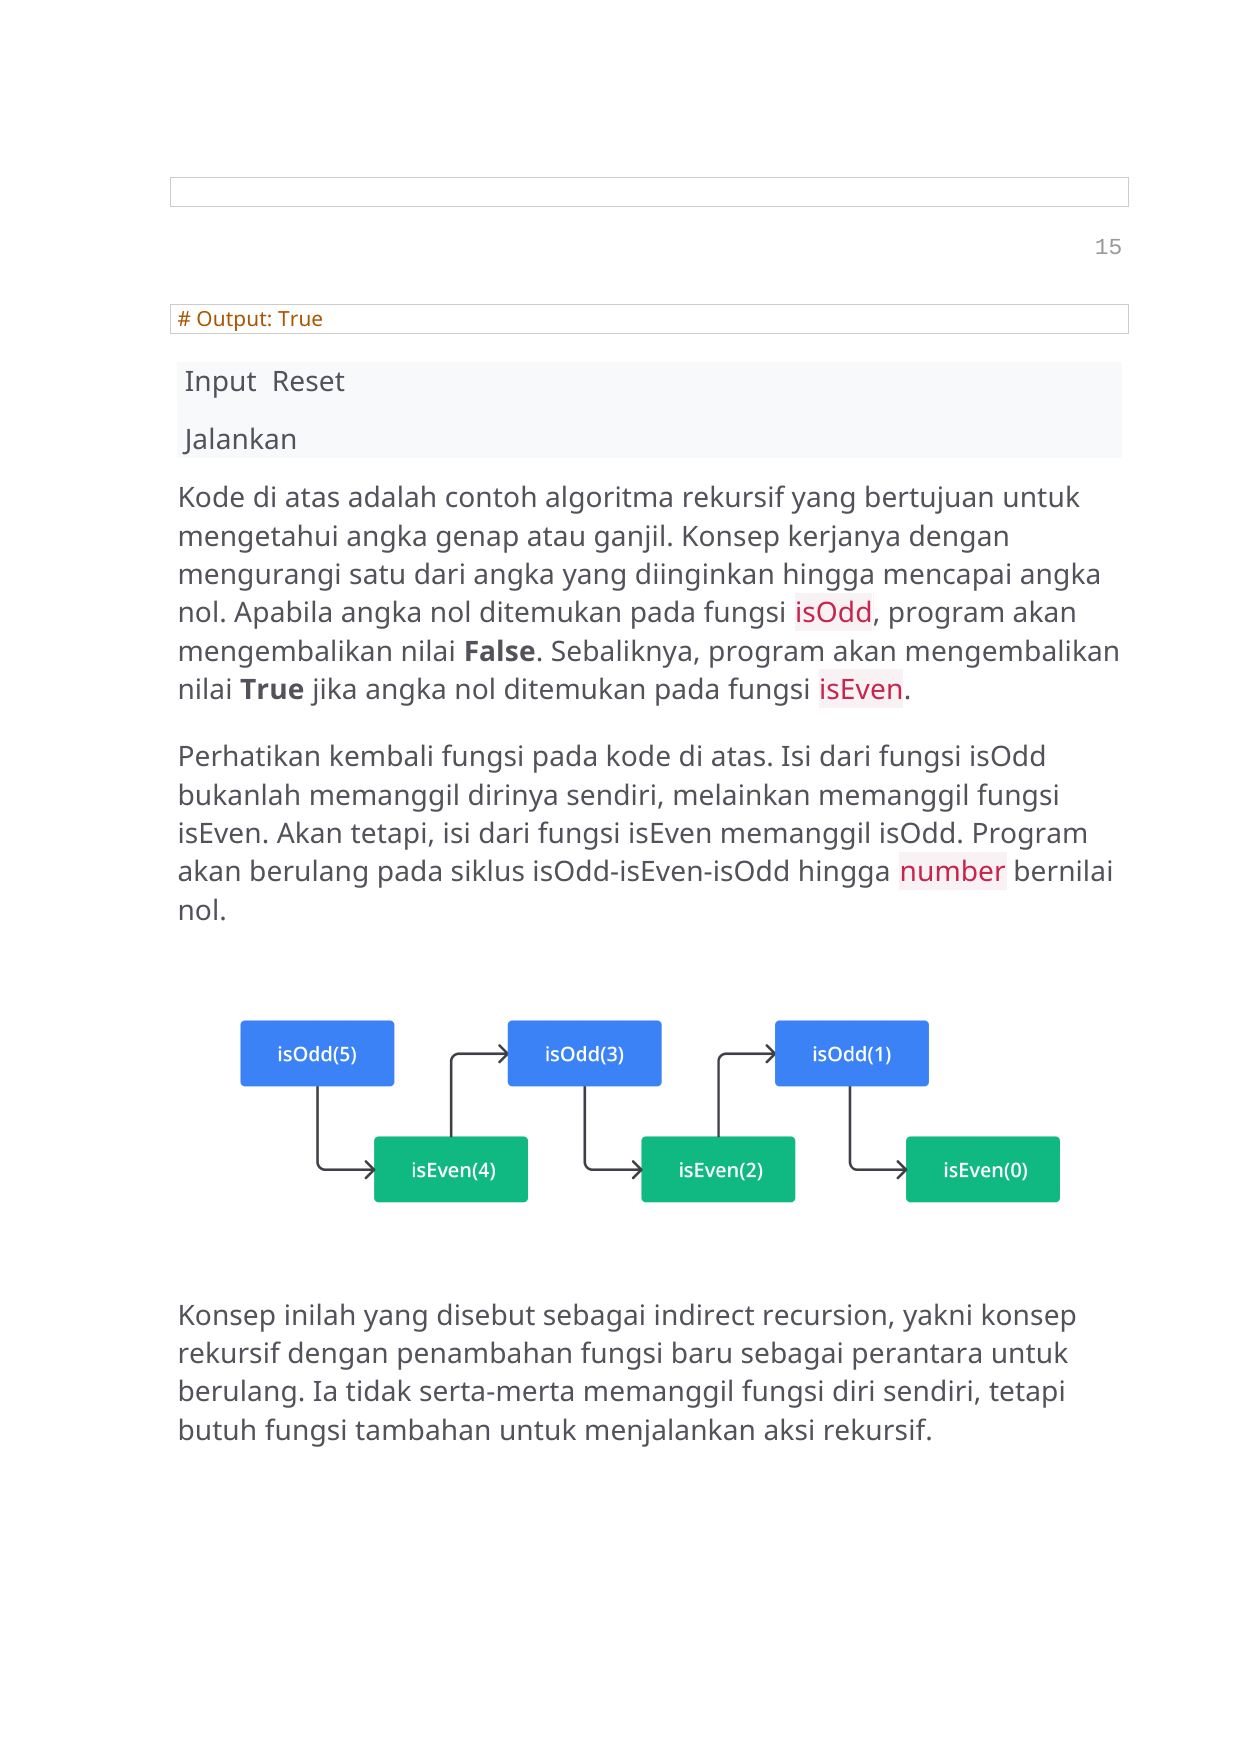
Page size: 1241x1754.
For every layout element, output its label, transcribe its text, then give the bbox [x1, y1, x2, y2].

picture [177, 957, 1123, 1266]
text Kode di atas adalah contoh algoritma rekursif yang bertujuan untuk mengetahui angka genap atau ganjil. Konsep kerjanya dengan mengurangi satu dari angka yang diinginkan hingga mencapai angka nol. Apabila angka nol ditemukan pada fungsi isOdd, program akan mengembalikan nilai False. Sebaliknya, program akan mengembalikan nilai True jika angka nol ditemukan pada fungsi isEven. [177, 478, 1122, 708]
text Input Reset [177, 362, 1122, 400]
text Jalankan [177, 419, 1122, 458]
text # Output: True [171, 305, 1128, 333]
text ​ [171, 178, 1128, 206]
text Perhatikan kembali fungsi pada kode di atas. Isi dari fungsi isOdd bukanlah memanggil dirinya sendiri, melainkan memanggil fungsi isEven. Akan tetapi, isi dari fungsi isEven memanggil isOdd. Program akan berulang pada siklus isOdd-isEven-isOdd hingga number bernilai nol. [177, 737, 1122, 928]
text Konsep inilah yang disebut sebagai indirect recursion, yakni konsep rekursif dengan penambahan fungsi baru sebagai perantara untuk berulang. Ia tidak serta-merta memanggil fungsi diri sendiri, tetapi butuh fungsi tambahan untuk menjalankan aksi rekursif. [177, 1295, 1122, 1448]
text 15 [177, 235, 1122, 261]
